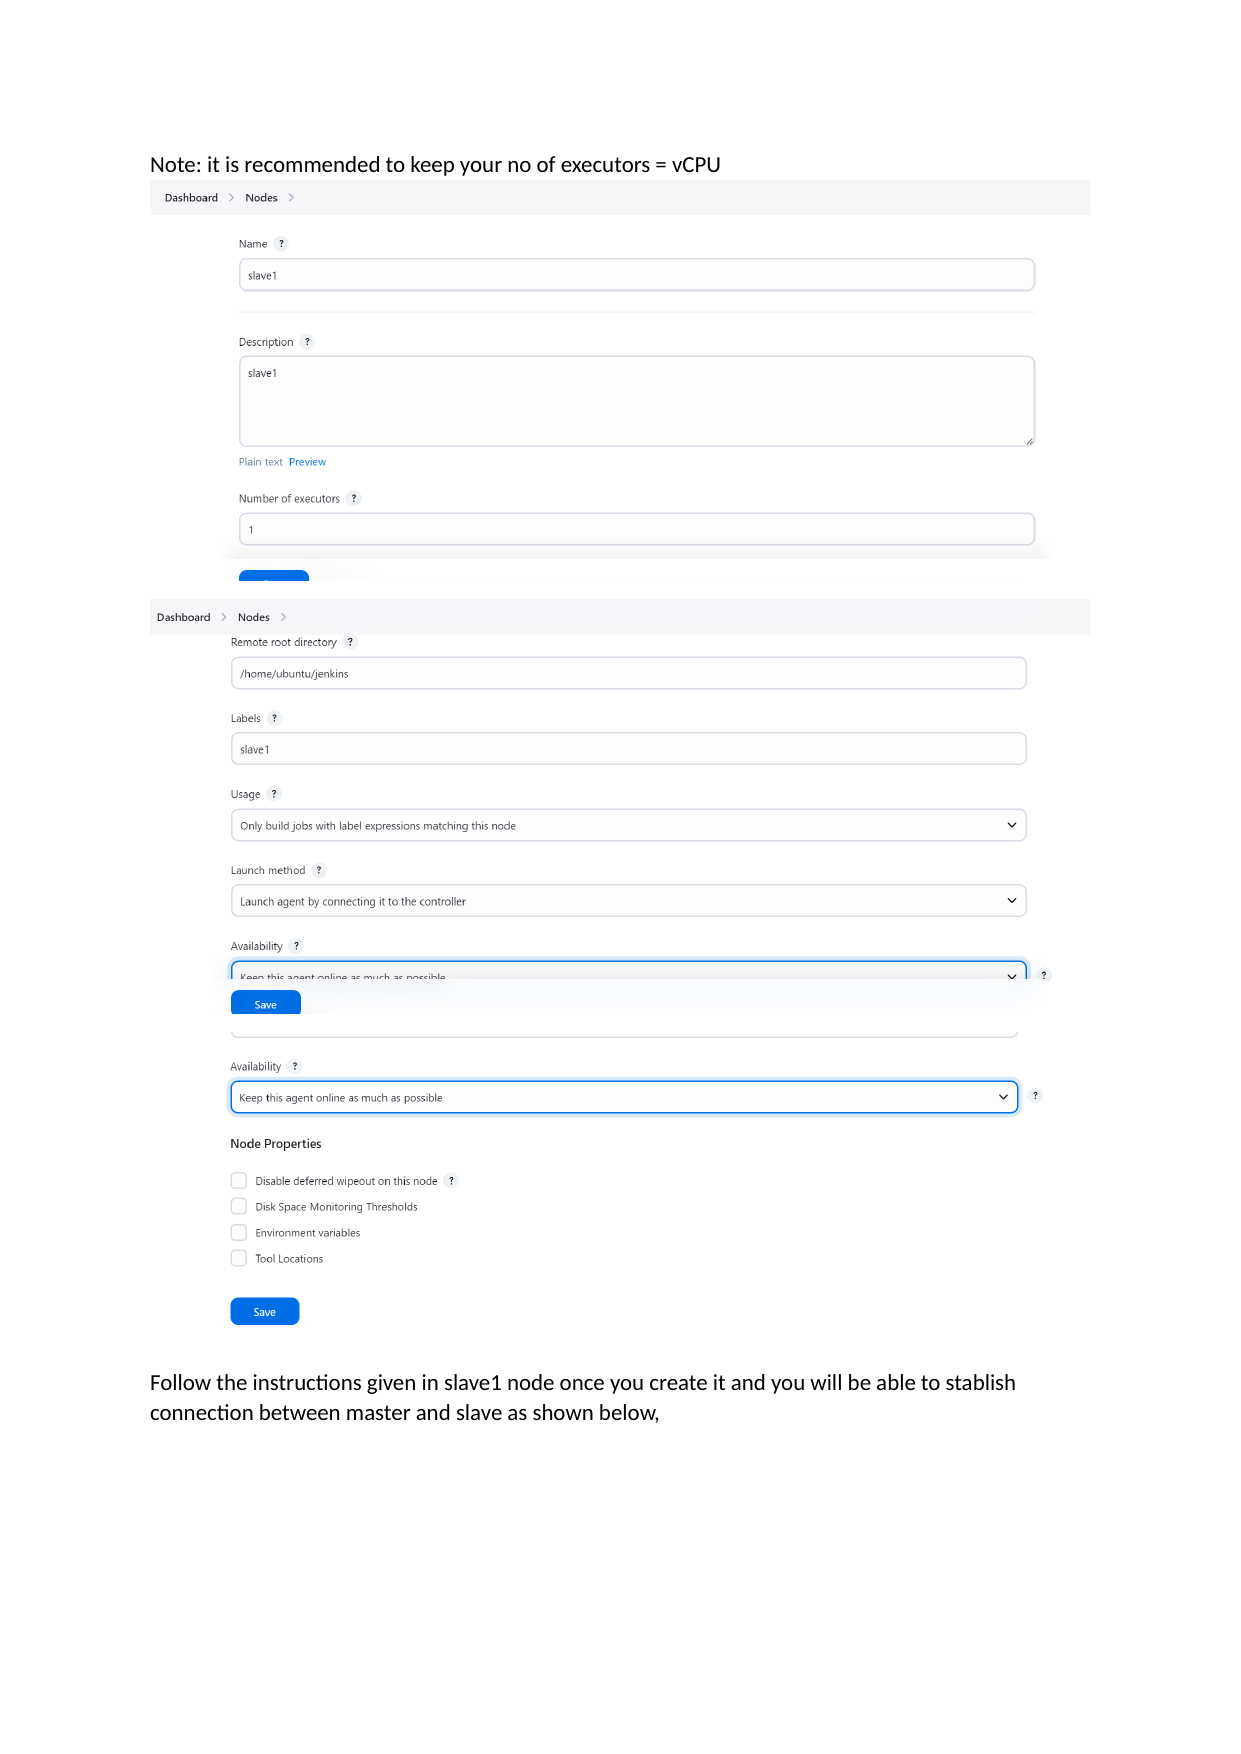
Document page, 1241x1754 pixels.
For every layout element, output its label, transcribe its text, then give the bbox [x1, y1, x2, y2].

picture [150, 180, 1091, 581]
text Follow the instructions given in slave1 node once you create it and you will be able to stablish connection between master and slave as shown below, [150, 1368, 1090, 1426]
text Note: it is recommended to keep your no of executors = vCPU [150, 150, 1090, 180]
picture [150, 599, 1091, 1014]
picture [150, 1032, 1091, 1349]
